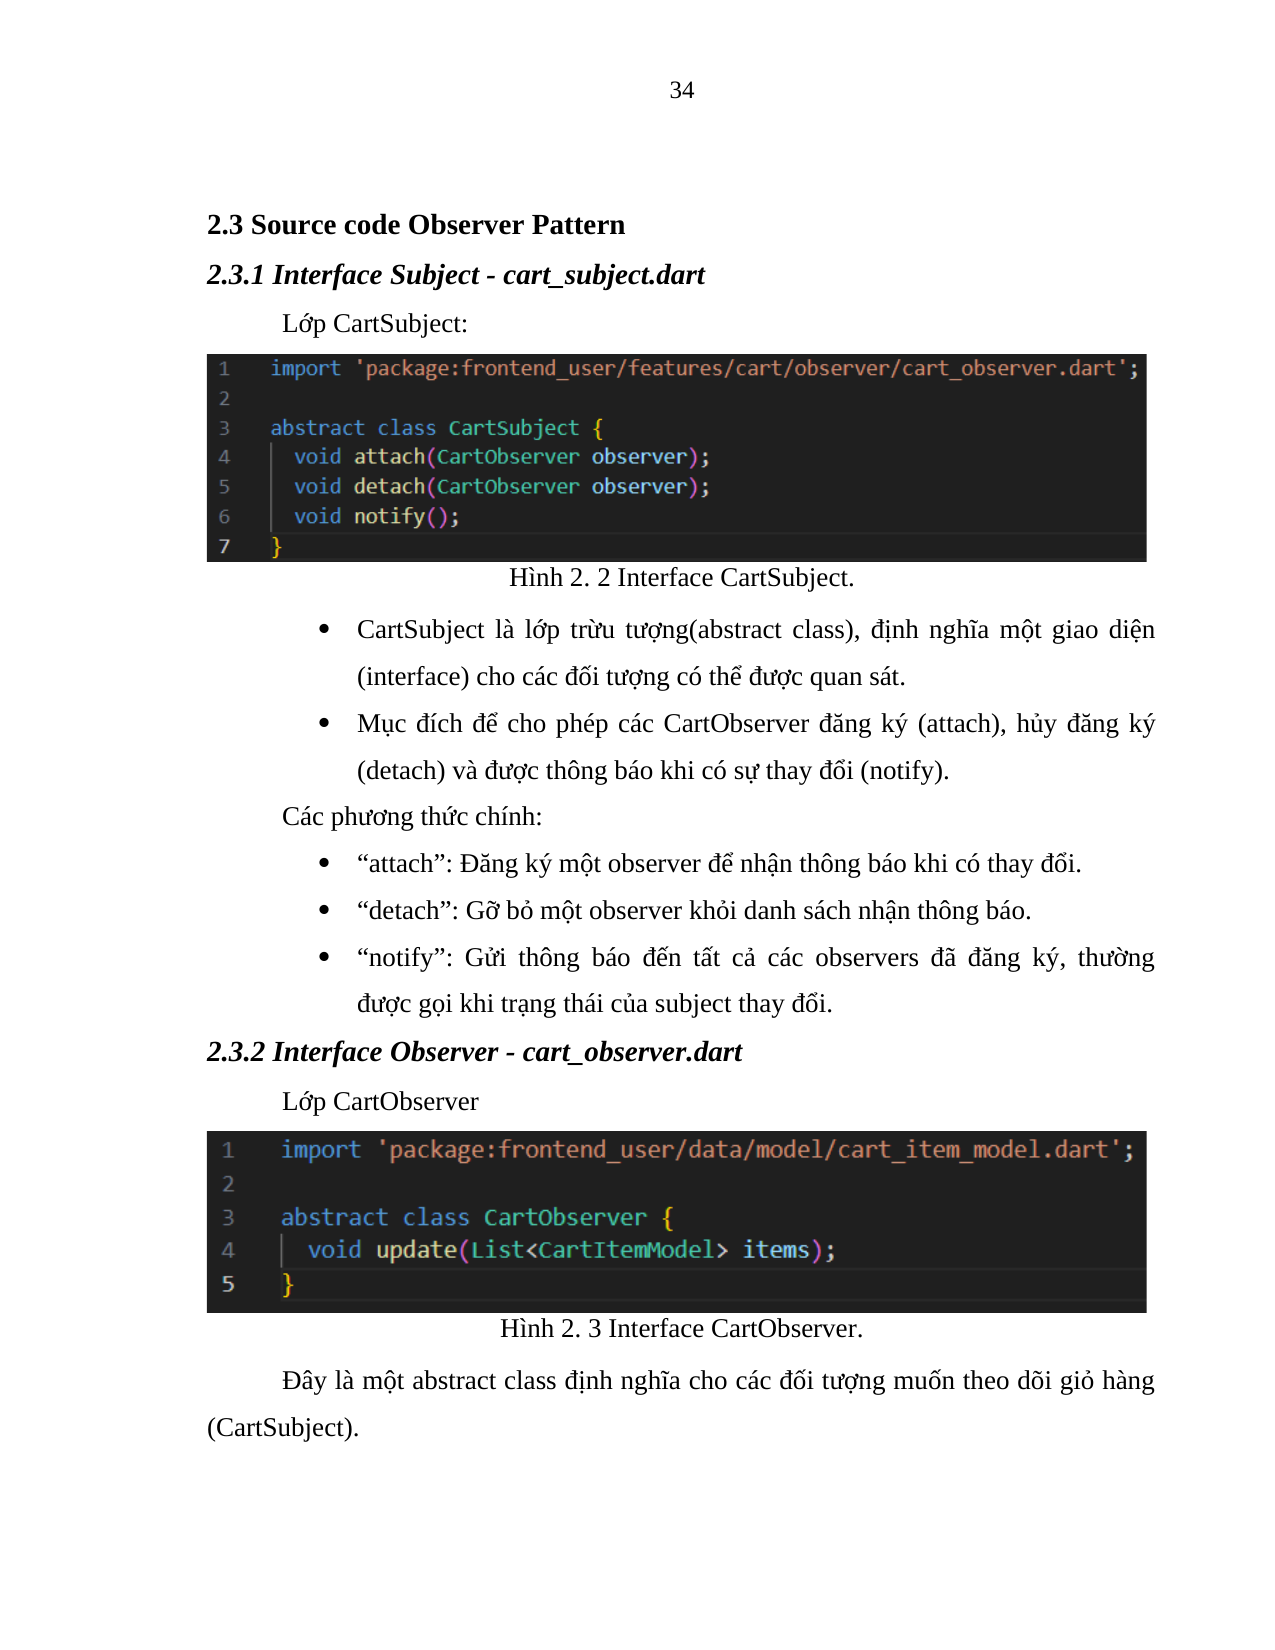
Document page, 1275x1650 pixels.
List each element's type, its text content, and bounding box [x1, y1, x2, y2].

picture [206, 1131, 1147, 1313]
list CartSubject là lớp trừu tượng(abstract class), định nghĩa một giao diện (interface) cho các đối tượng có thể được quan sát. [319, 613, 1157, 691]
picture [206, 354, 1147, 562]
text Đây là một abstract class định nghĩa cho các đối tượng muốn theo dõi giỏ hàng (CartSubject). [207, 1364, 1157, 1442]
text 2.3.1 Interface Subject - cart_subject.dart [207, 257, 1157, 291]
text 2.3.2 Interface Observer - cart_observer.dart [207, 1034, 1157, 1068]
list “detach”: Gỡ bỏ một observer khỏi danh sách nhận thông báo. [319, 894, 1157, 925]
text 2.3 Source code Observer Pattern [207, 207, 1157, 240]
text Các phương thức chính: [207, 800, 1157, 832]
list “notify”: Gửi thông báo đến tất cả các observers đã đăng ký, thường được gọi khi trạng thái của subject thay đổi. [319, 941, 1157, 1019]
list Mục đích để cho phép các CartObserver đăng ký (attach), hủy đăng ký (detach) và được thông báo khi có sự thay đổi (notify). [319, 707, 1157, 785]
text Lớp CartSubject: [207, 307, 1157, 338]
text Lớp CartObserver [207, 1084, 1157, 1116]
list “attach”: Đăng ký một observer để nhận thông báo khi có thay đổi. [319, 847, 1157, 878]
